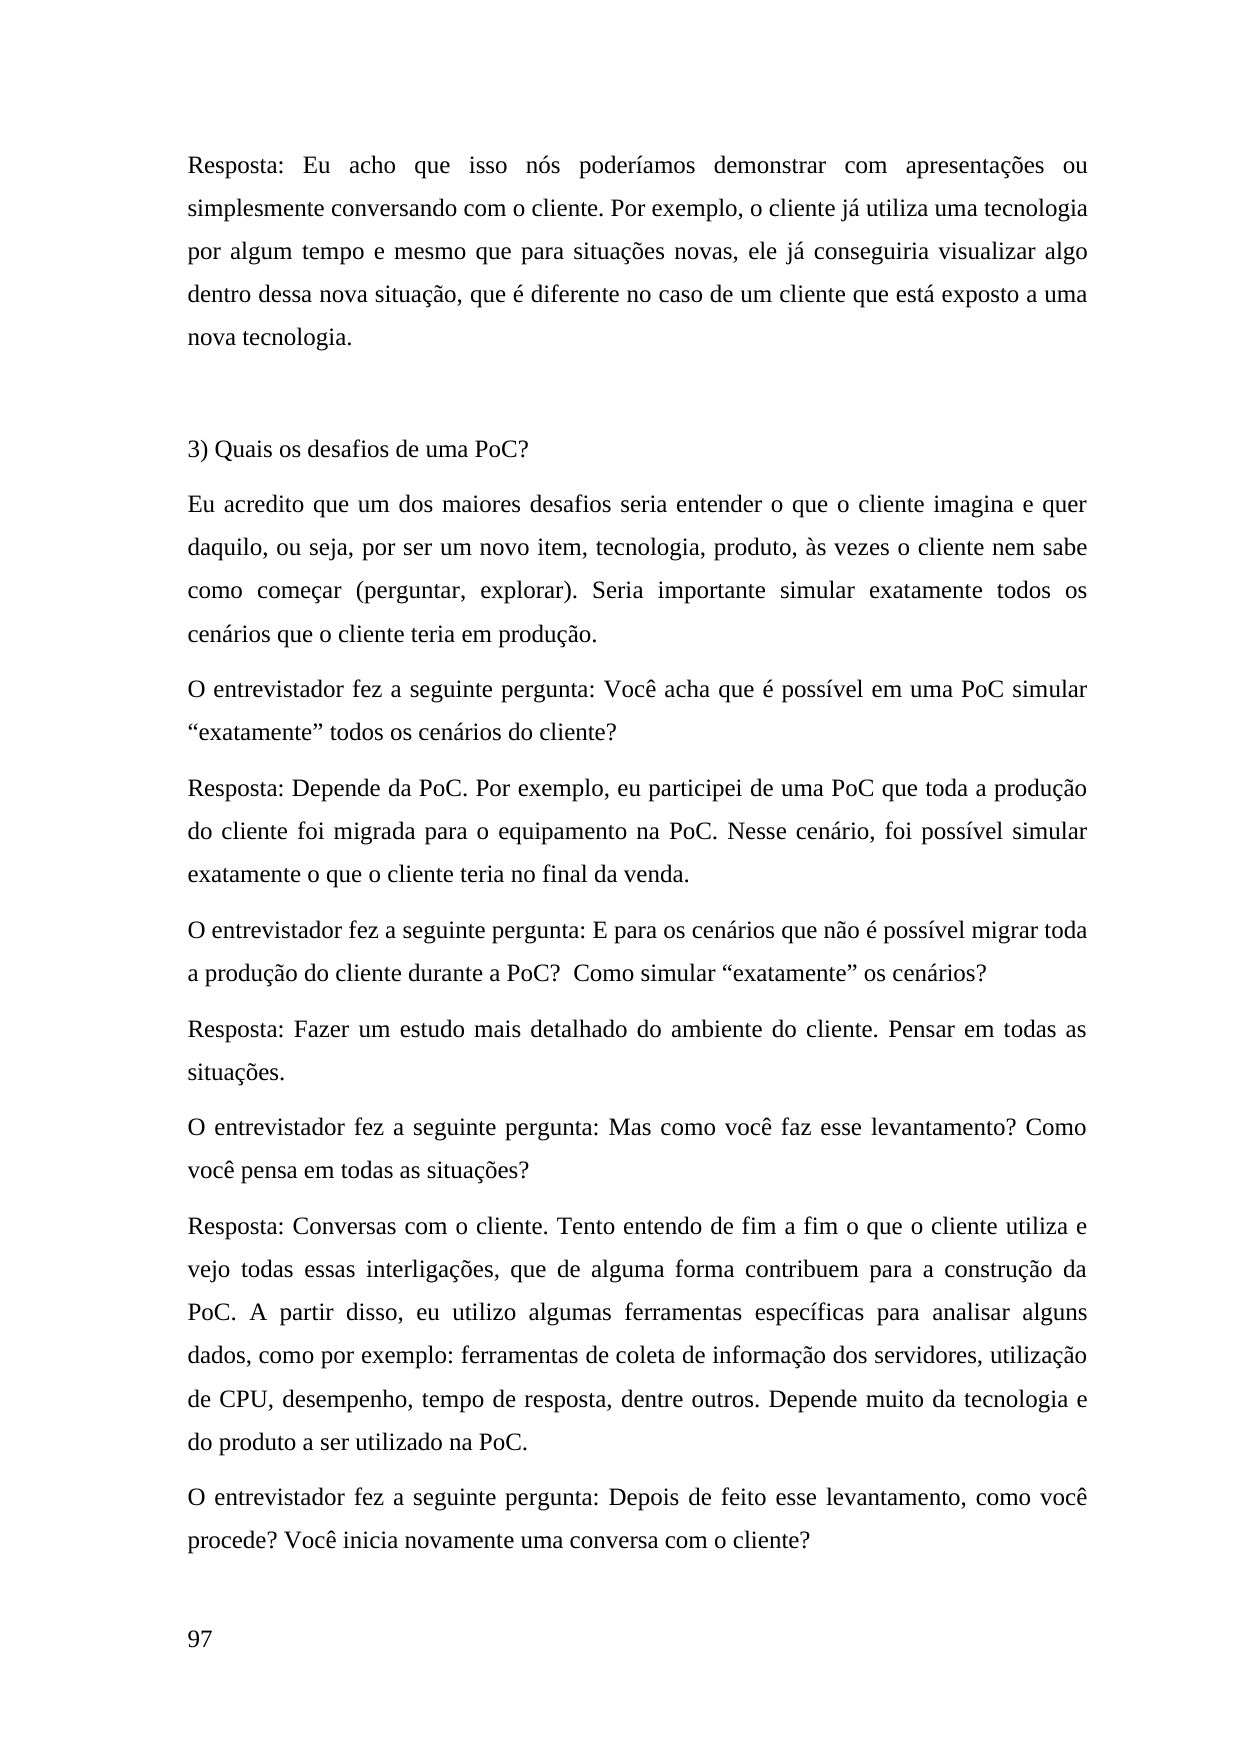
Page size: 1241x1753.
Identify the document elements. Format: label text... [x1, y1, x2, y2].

text Resposta: Eu acho que isso nós poderíamos demonstrar com apresentações ou simplesmente conversando com o cliente. Por exemplo, o cliente já utiliza uma tecnologia por algum tempo e mesmo que para situações novas, ele já conseguiria visualizar algo dentro dessa nova situação, que é diferente no caso de um cliente que está exposto a uma nova tecnologia. [187, 150, 1088, 351]
text Resposta: Fazer um estudo mais detalhado do ambiente do cliente. Pensar em todas as situações. [187, 1014, 1088, 1086]
text O entrevistador fez a seguinte pergunta: Mas como você faz esse levantamento? Como você pensa em todas as situações? [187, 1112, 1088, 1184]
text Resposta: Depende da PoC. Por exemplo, eu participei de uma PoC que toda a produção do cliente foi migrada para o equipamento na PoC. Nesse cenário, foi possível simular exatamente o que o cliente teria no final da venda. [187, 773, 1088, 888]
text O entrevistador fez a seguinte pergunta: Você acha que é possível em uma PoC simular “exatamente” todos os cenários do cliente? [187, 674, 1088, 746]
text O entrevistador fez a seguinte pergunta: E para os cenários que não é possível migrar toda a produção do cliente durante a PoC? Como simular “exatamente” os cenários? [187, 915, 1088, 987]
text O entrevistador fez a seguinte pergunta: Depois de feito esse levantamento, como você procede? Você inicia novamente uma conversa com o cliente? [187, 1482, 1088, 1554]
text 3) Quais os desafios de uma PoC? [187, 434, 1088, 462]
text Eu acredito que um dos maiores desafios seria entender o que o cliente imagina e quer daquilo, ou seja, por ser um novo item, tecnologia, produto, às vezes o cliente nem sabe como começar (perguntar, explorar). Seria importante simular exatamente todos os cenários que o cliente teria em produção. [187, 489, 1088, 647]
text Resposta: Conversas com o cliente. Tento entendo de fim a fim o que o cliente utiliza e vejo todas essas interligações, que de alguma forma contribuem para a construção da PoC. A partir disso, eu utilizo algumas ferramentas específicas para analisar alguns dados, como por exemplo: ferramentas de coleta de informação dos servidores, utilização de CPU, desempenho, tempo de resposta, dentre outros. Depende muito da tecnologia e do produto a ser utilizado na PoC. [187, 1211, 1088, 1456]
